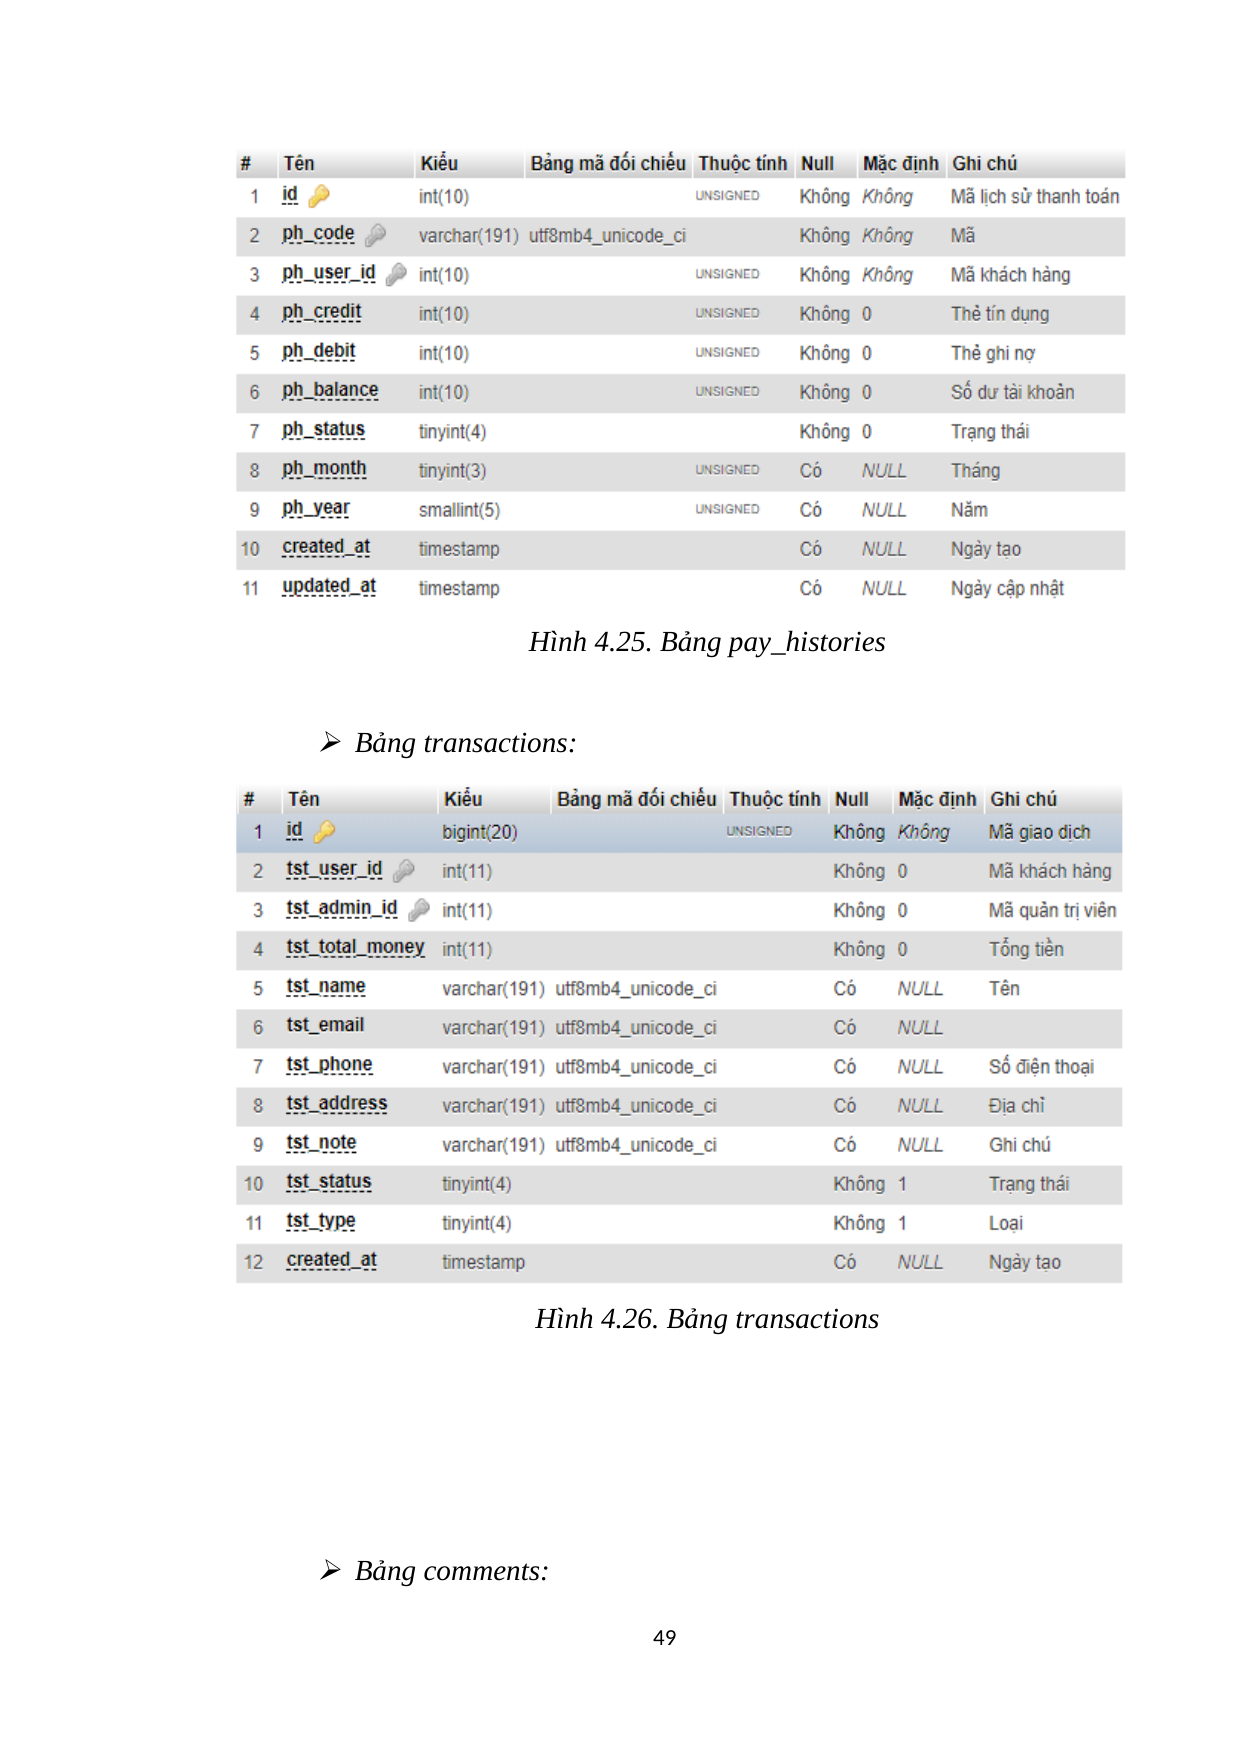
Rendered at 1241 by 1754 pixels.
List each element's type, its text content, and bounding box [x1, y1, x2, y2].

list Hình 4.25. Bảng pay_histories [295, 624, 1122, 658]
list Hình 4.26. Bảng transactions [295, 1302, 1122, 1335]
list Bảng comments: [317, 1553, 1122, 1587]
list Bảng transactions: [317, 725, 1122, 758]
picture [236, 775, 1123, 1288]
picture [236, 147, 1126, 611]
